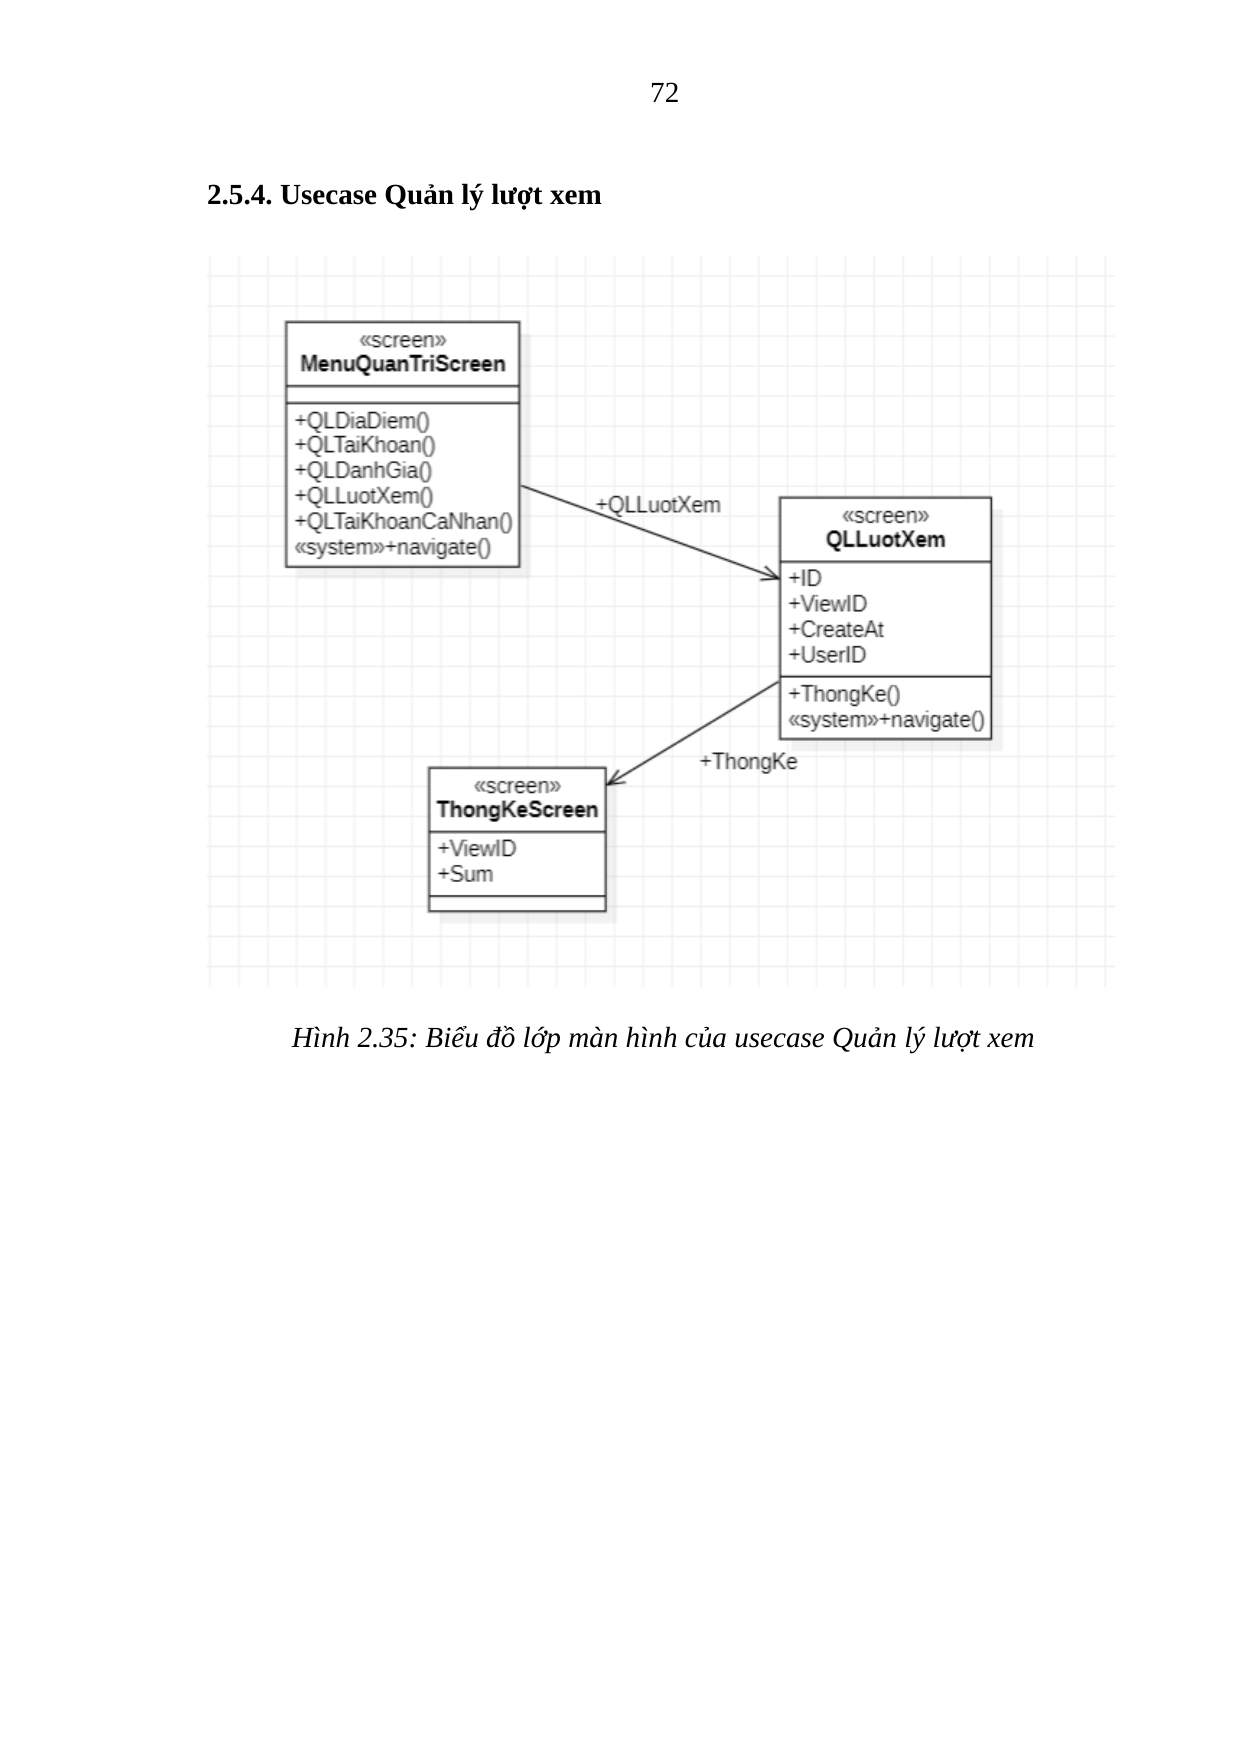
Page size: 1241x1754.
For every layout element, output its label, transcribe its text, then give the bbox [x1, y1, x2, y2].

text Hình 2.35: Biểu đồ lớp màn hình của usecase Quản lý lượt xem [207, 1020, 1122, 1054]
subtitle 2.5.4. Usecase Quản lý lượt xem [207, 177, 1122, 210]
picture [206, 256, 1115, 987]
